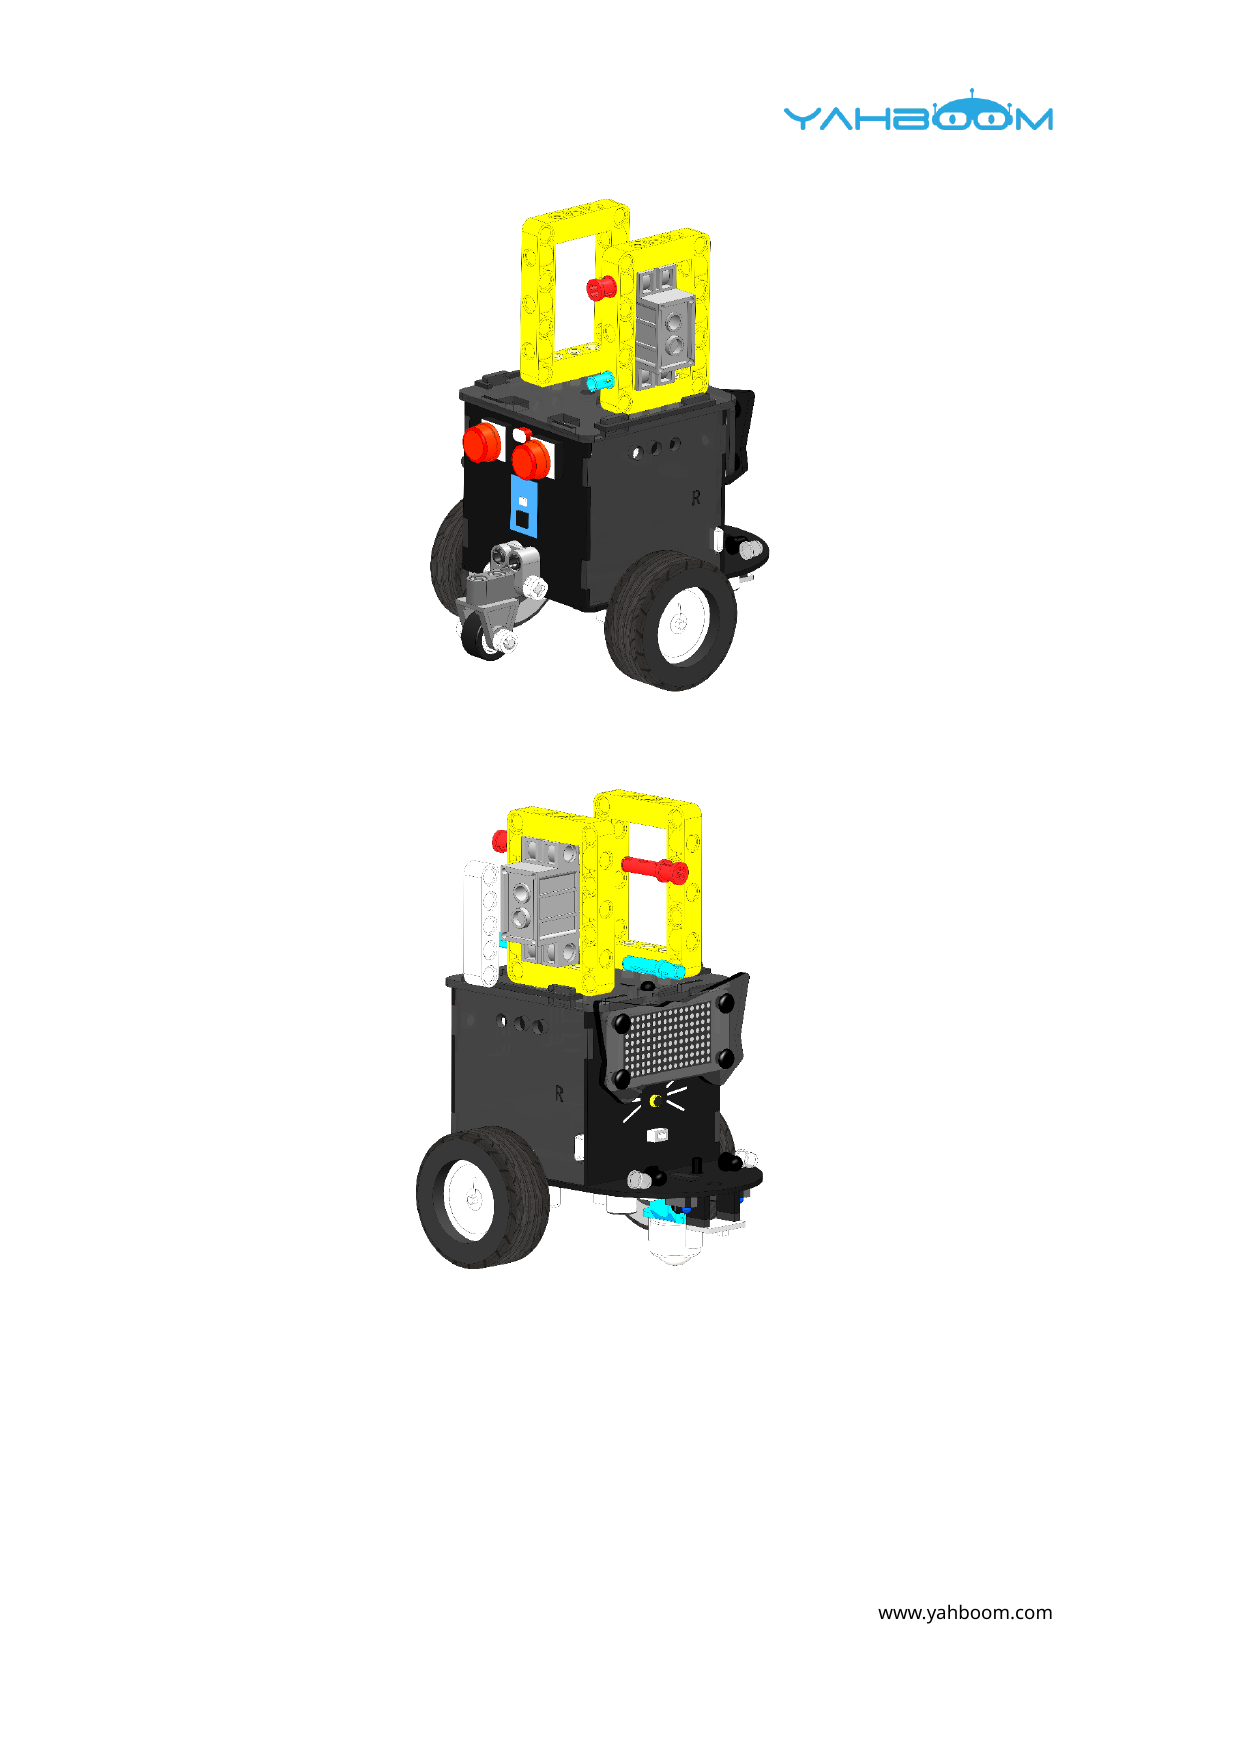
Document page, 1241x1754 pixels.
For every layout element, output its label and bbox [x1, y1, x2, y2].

picture [187, 744, 1053, 1305]
picture [784, 88, 1053, 130]
picture [187, 159, 1053, 720]
